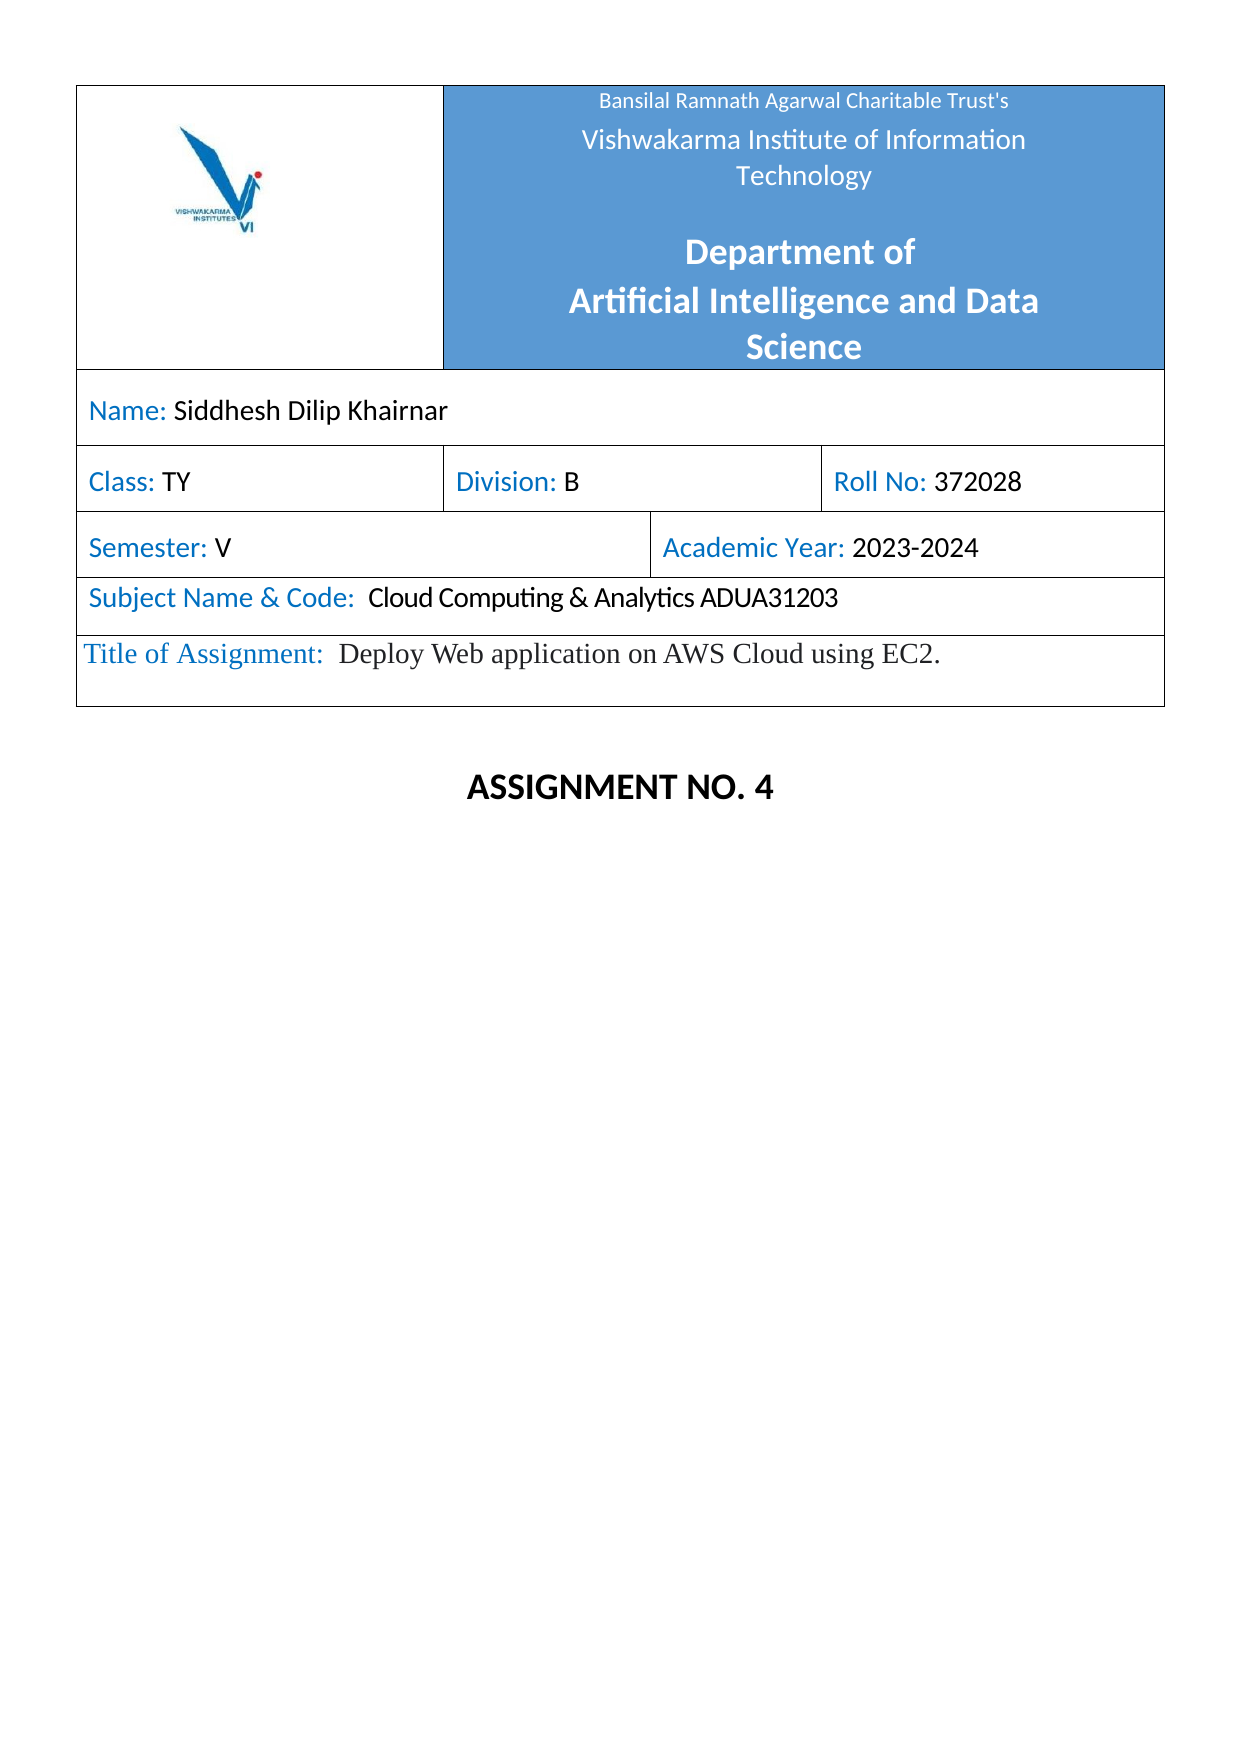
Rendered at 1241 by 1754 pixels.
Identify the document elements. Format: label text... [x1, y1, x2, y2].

table_cell Title of Assignment: Deploy Web application on AWS Cloud using EC2. [77, 636, 1164, 706]
table_cell Division: B [444, 446, 821, 511]
table_cell Subject Name & Code: Cloud Computing & Analytics ADUA31203 [77, 578, 1164, 635]
table_cell Semester: V [77, 512, 650, 577]
table_header [77, 86, 443, 369]
table_cell Name: Siddhesh Dilip Khairnar [77, 370, 1164, 444]
table_cell Roll No: 372028 [822, 446, 1164, 511]
table_cell Class: TY [77, 446, 443, 511]
picture [169, 123, 271, 238]
text ASSIGNMENT NO. 4 [150, 763, 1090, 808]
table_header Bansilal Ramnath Agarwal Charitable Trust's Vishwakarma Institute of Information Technology Department of Artificial Intelligence and Data Science [444, 86, 1164, 369]
table_cell Academic Year: 2023-2024 [651, 512, 1164, 577]
